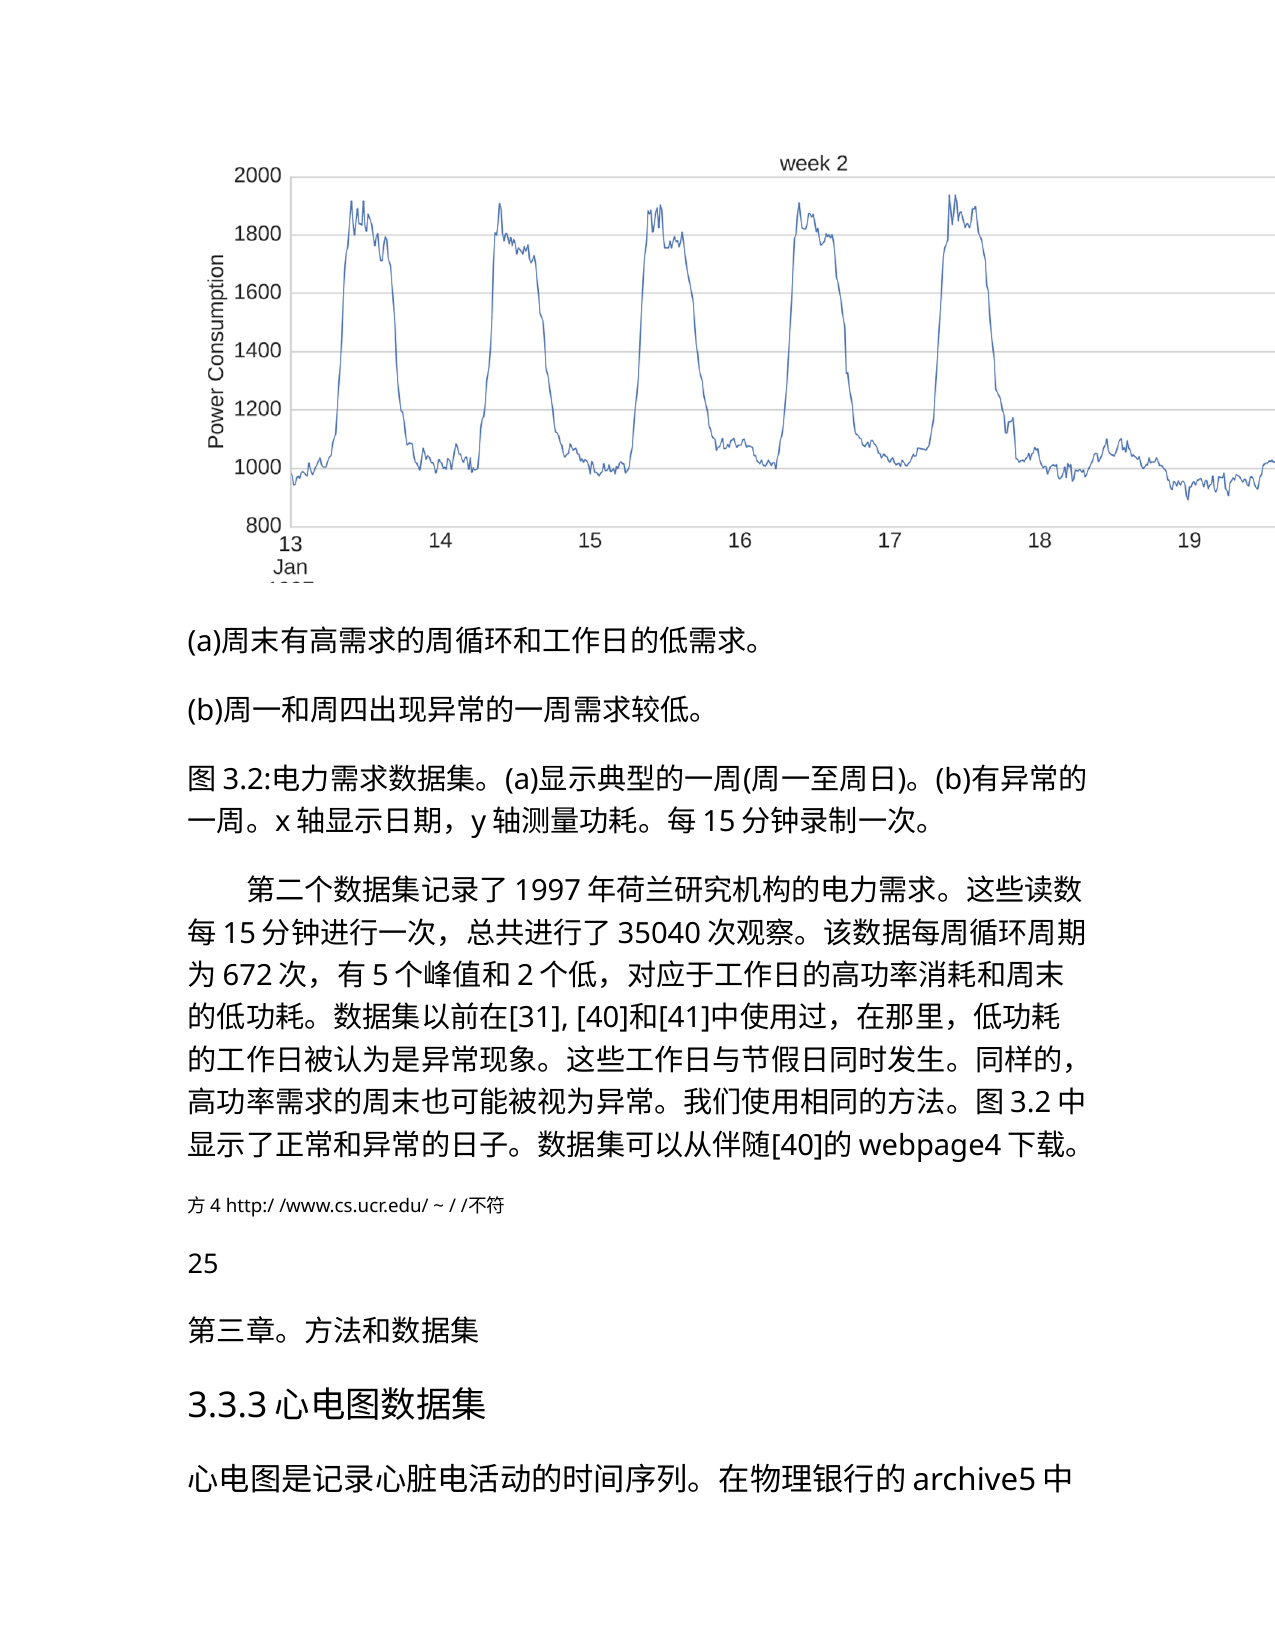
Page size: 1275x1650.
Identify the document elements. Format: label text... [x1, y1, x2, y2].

text (a)周末有高需求的周循环和工作日的低需求。 [187, 617, 1087, 660]
text 第二个数据集记录了1997年荷兰研究机构的电力需求。这些读数每15分钟进行一次，总共进行了35040次观察。该数据每周循环周期为672次，有5个峰值和2个低，对应于工作日的高功率消耗和周末的低功耗。数据集以前在[31], [40]和[41]中使用过，在那里，低功耗的工作日被认为是异常现象。这些工作日与节假日同时发生。同样的，高功率需求的周末也可能被视为异常。我们使用相同的方法。图3.2中显示了正常和异常的日子。数据集可以从伴随[40]的webpage4下载。 [187, 867, 1087, 1163]
text 第三章。方法和数据集 [187, 1308, 1087, 1350]
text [187, 1454, 1087, 1500]
text 图3.2:电力需求数据集。(a)显示典型的一周(周一至周日)。(b)有异常的一周。x轴显示日期，y轴测量功耗。每15分钟录制一次。 [187, 755, 1087, 840]
text 方4 http:/ /www.cs.ucr.edu/ ~ / /不符 [187, 1190, 1087, 1217]
text (b)周一和周四出现异常的一周需求较低。 [187, 686, 1087, 729]
text 25 [187, 1244, 1087, 1281]
text 3.3.3心电图数据集 [187, 1377, 1087, 1428]
picture [187, 150, 1275, 591]
